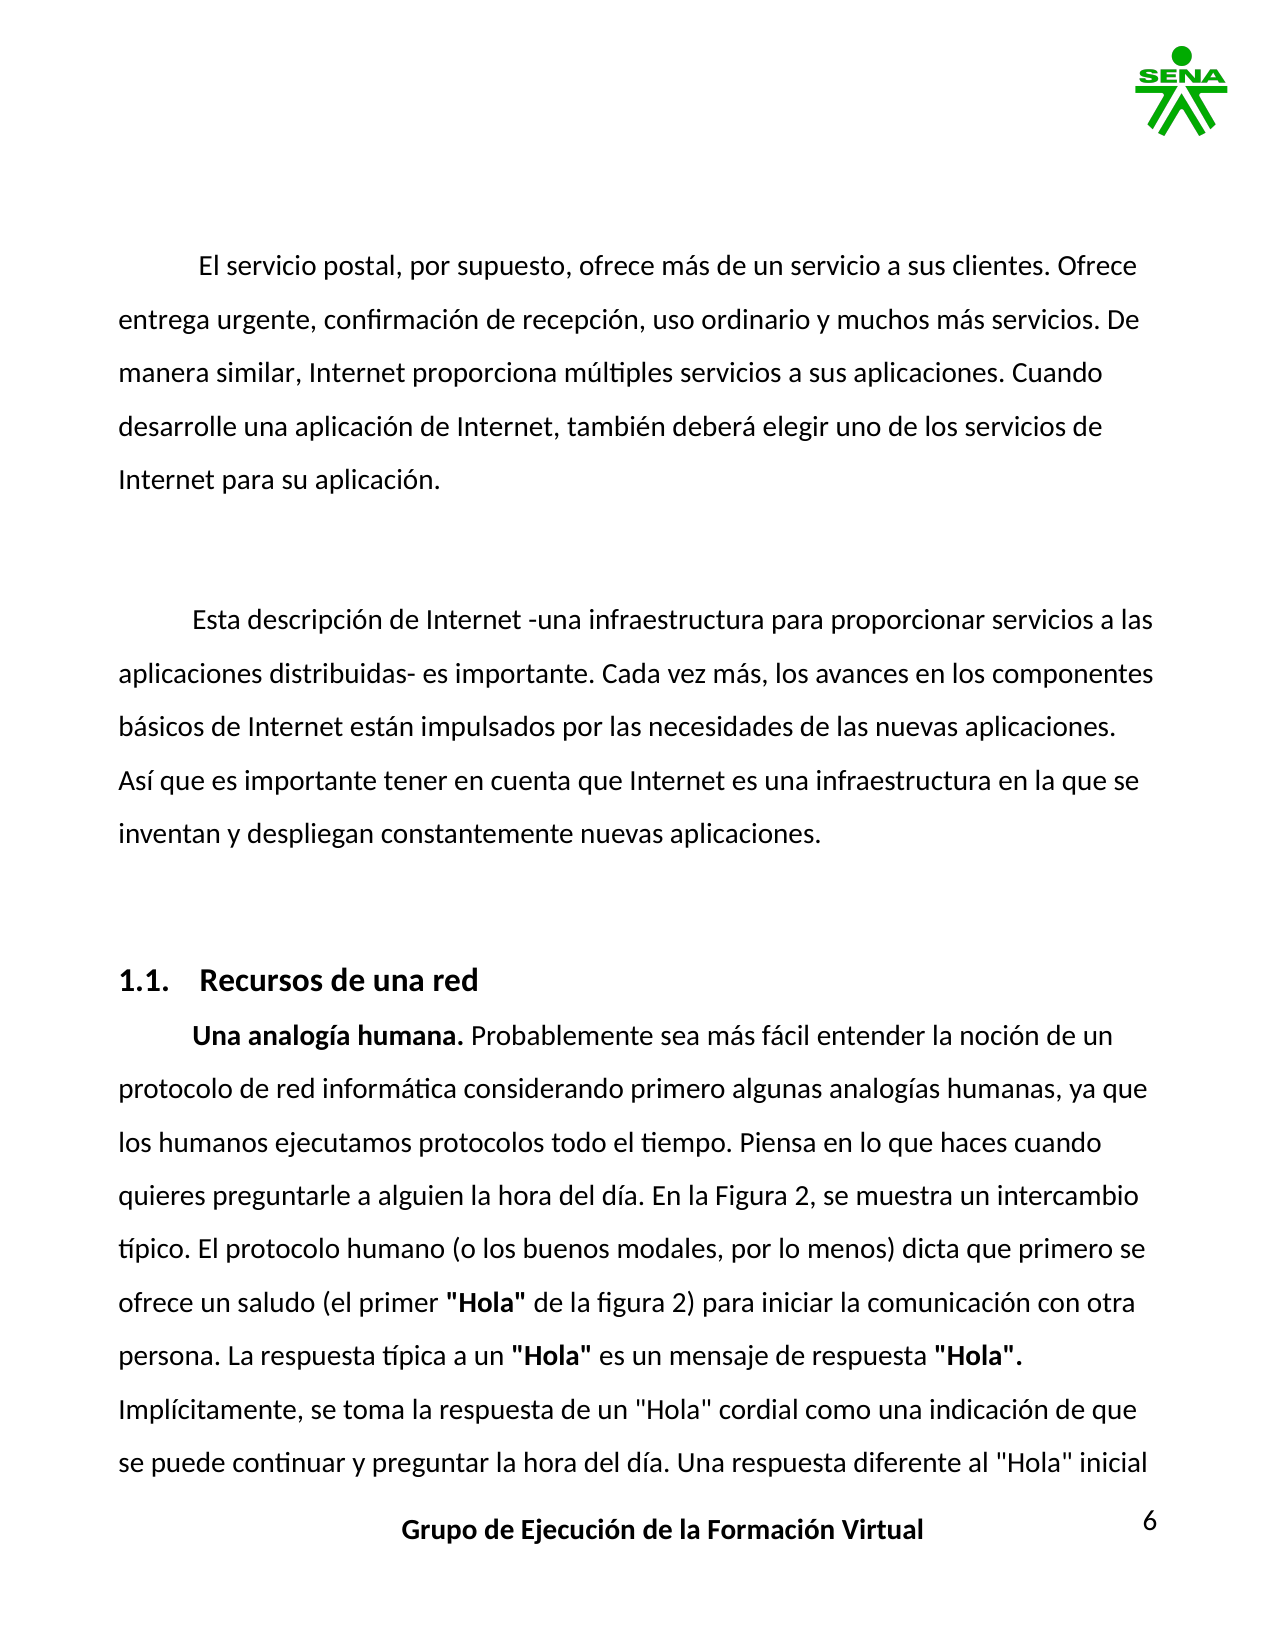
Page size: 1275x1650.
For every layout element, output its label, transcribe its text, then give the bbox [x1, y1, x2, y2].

picture [1135, 46, 1228, 136]
text Esta descripción de Internet -una infraestructura para proporcionar servicios a las aplicaciones distribuidas- es importante. Cada vez más, los avances en los componentes básicos de Internet están impulsados por las necesidades de las nuevas aplicaciones. Así que es importante tener en cuenta que Internet es una infraestructura en la que se inventan y despliegan constantemente nuevas aplicaciones. [118, 601, 1157, 851]
text El servicio postal, por supuesto, ofrece más de un servicio a sus clientes. Ofrece entrega urgente, confirmación de recepción, uso ordinario y muchos más servicios. De manera similar, Internet proporciona múltiples servicios a sus aplicaciones. Cuando desarrolle una aplicación de Internet, también deberá elegir uno de los servicios de Internet para su aplicación. [118, 247, 1157, 497]
subtitle Recursos de una red [118, 959, 1157, 1000]
